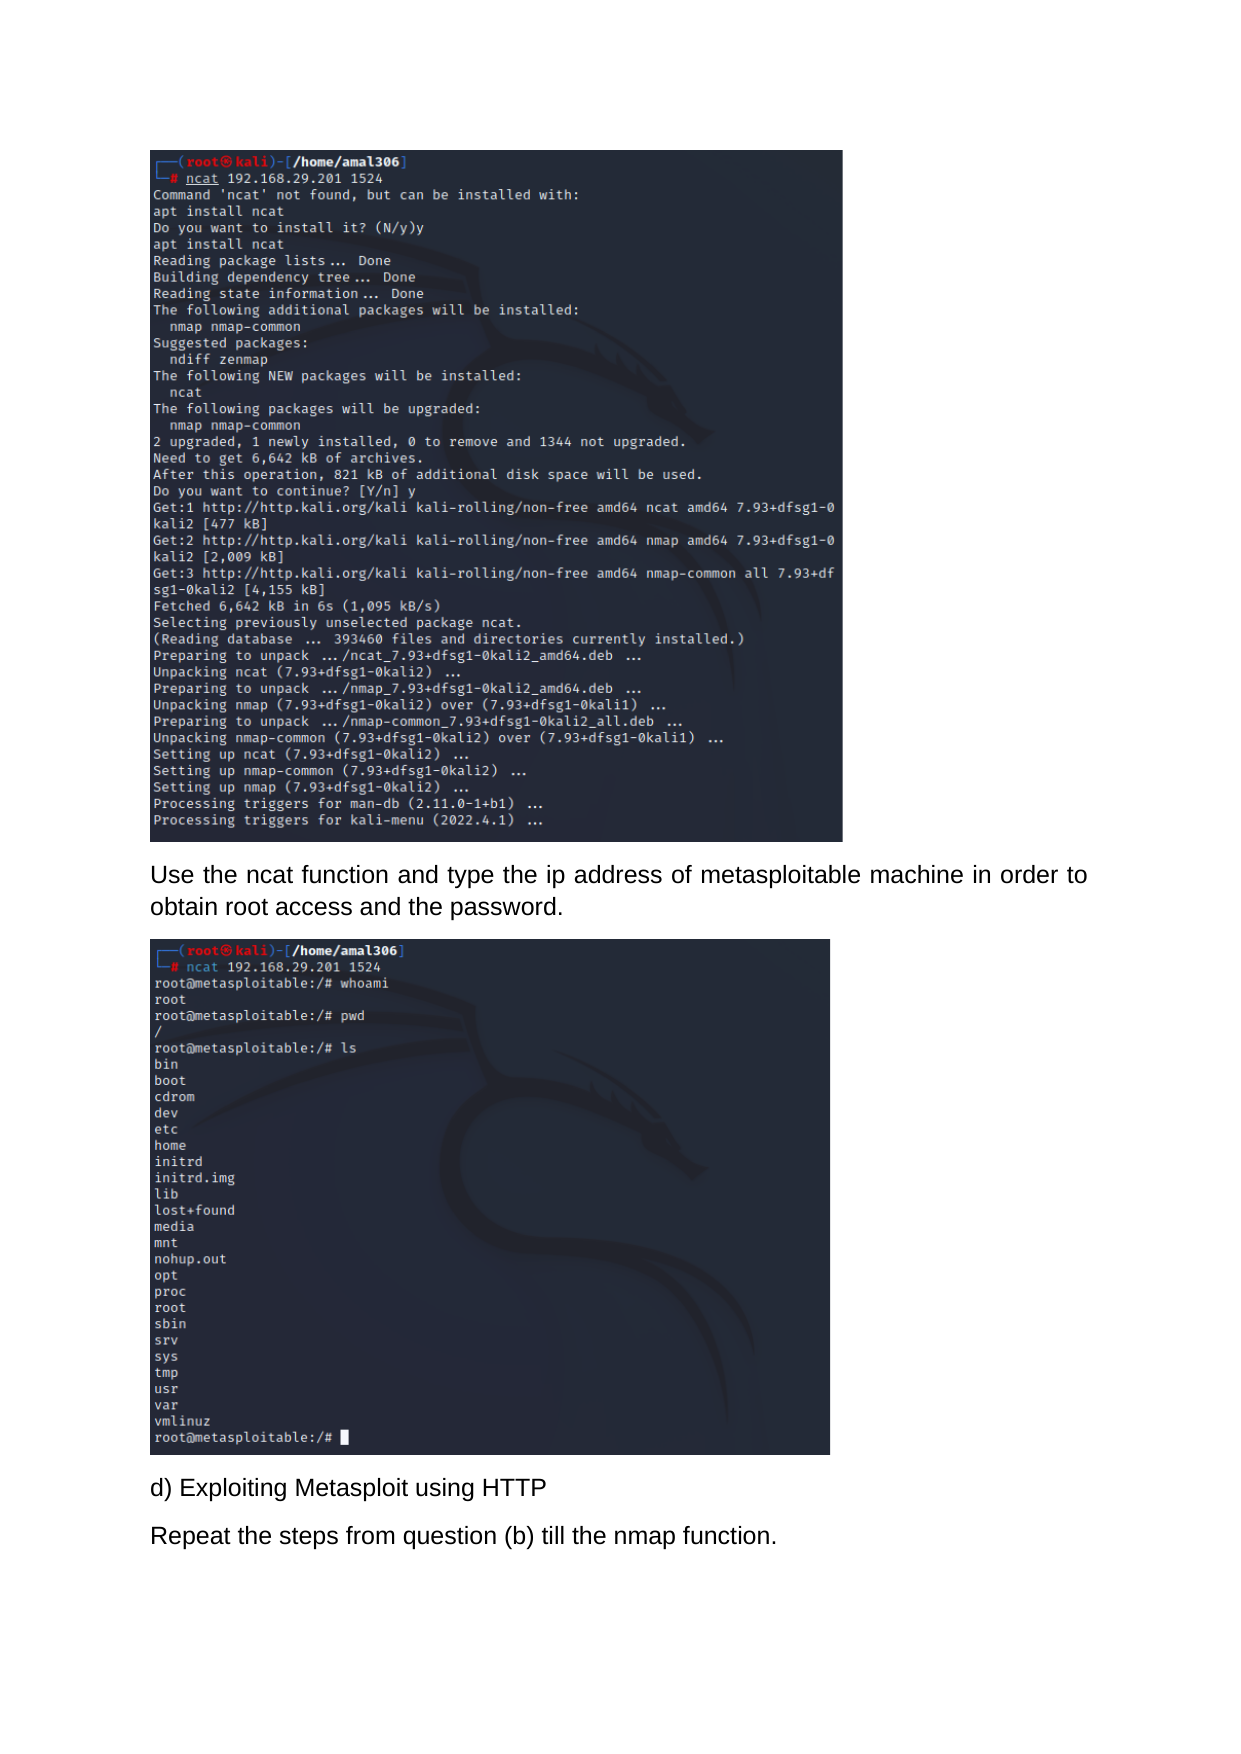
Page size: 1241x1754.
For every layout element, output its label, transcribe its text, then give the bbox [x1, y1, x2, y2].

text Repeat the steps from question (b) till the nmap function. [150, 1521, 1090, 1550]
picture [150, 939, 831, 1455]
text d) Exploiting Metasploit using HTTP [150, 1473, 1090, 1502]
text Use the ncat function and type the ip address of metasploitable machine in order to obtain root access and the password. [150, 861, 1090, 920]
picture [150, 150, 843, 842]
